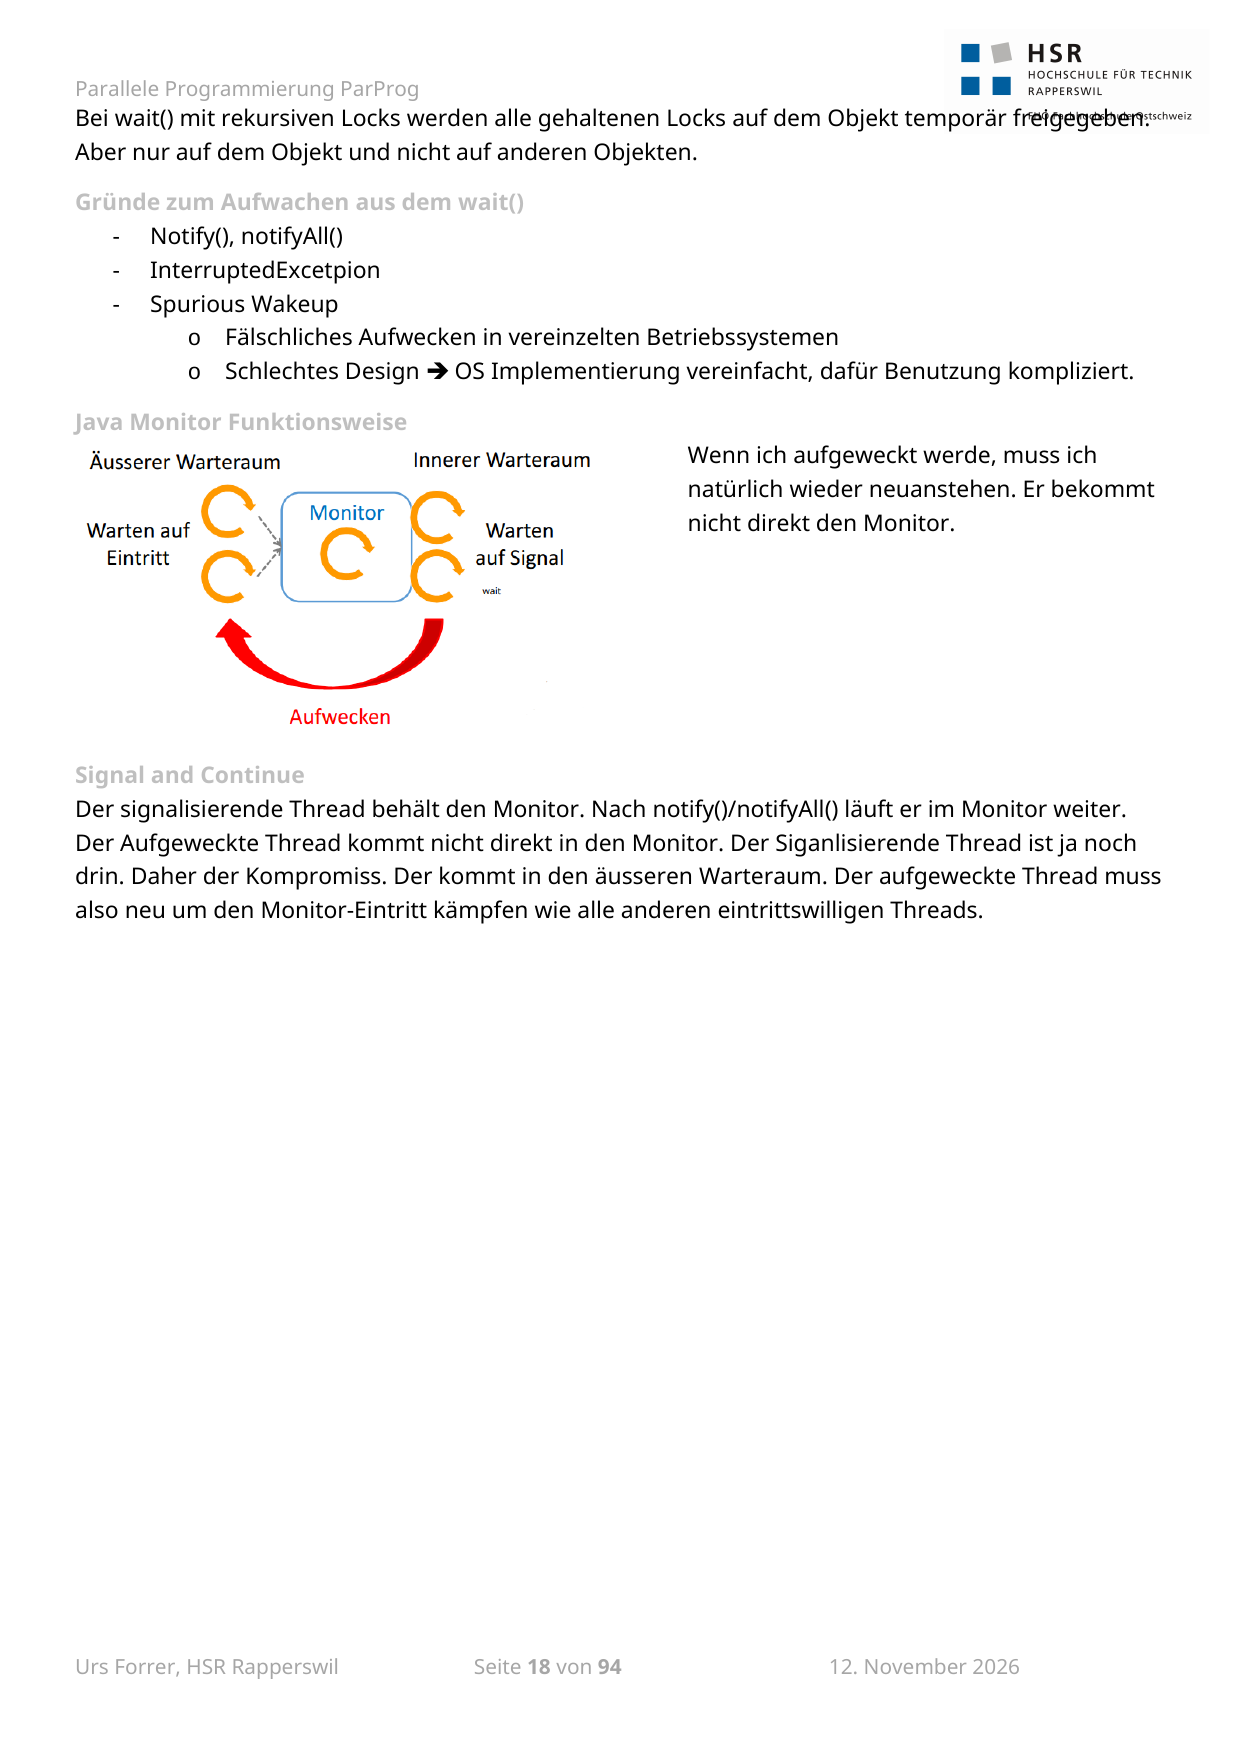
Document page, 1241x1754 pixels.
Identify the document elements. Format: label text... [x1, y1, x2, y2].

picture [75, 439, 669, 756]
list Spurious Wakeup [112, 288, 1165, 319]
list Schlechtes Design OS Implementierung vereinfacht, dafür Benutzung kompliziert. [187, 355, 1165, 387]
picture [943, 29, 1210, 134]
subtitle Signal and Continue [75, 759, 1165, 790]
text Wenn ich aufgeweckt werde, muss ich natürlich wieder neuanstehen. Er bekommt nicht direkt den Monitor. [669, 439, 1165, 538]
subtitle Java Monitor Funktionsweise [75, 406, 1165, 437]
subtitle Gründe zum Aufwachen aus dem wait() [75, 186, 1165, 218]
list Notify(), notifyAll() [112, 220, 1165, 251]
text Der signalisierende Thread behält den Monitor. Nach notify()/notifyAll() läuft er im Monitor weiter. Der Aufgeweckte Thread kommt nicht direkt in den Monitor. Der Siganlisierende Thread ist ja noch drin. Daher der Kompromiss. Der kommt in den äusseren Warteraum. Der aufgeweckte Thread muss also neu um den Monitor-Eintritt kämpfen wie alle anderen eintrittswilligen Threads. [75, 793, 1165, 925]
list Fälschliches Aufwecken in vereinzelten Betriebssystemen [187, 321, 1165, 353]
list InterruptedExcetpion [112, 254, 1165, 285]
text Bei wait() mit rekursiven Locks werden alle gehaltenen Locks auf dem Objekt temporär freigegeben. Aber nur auf dem Objekt und nicht auf anderen Objekten. [75, 102, 1165, 167]
